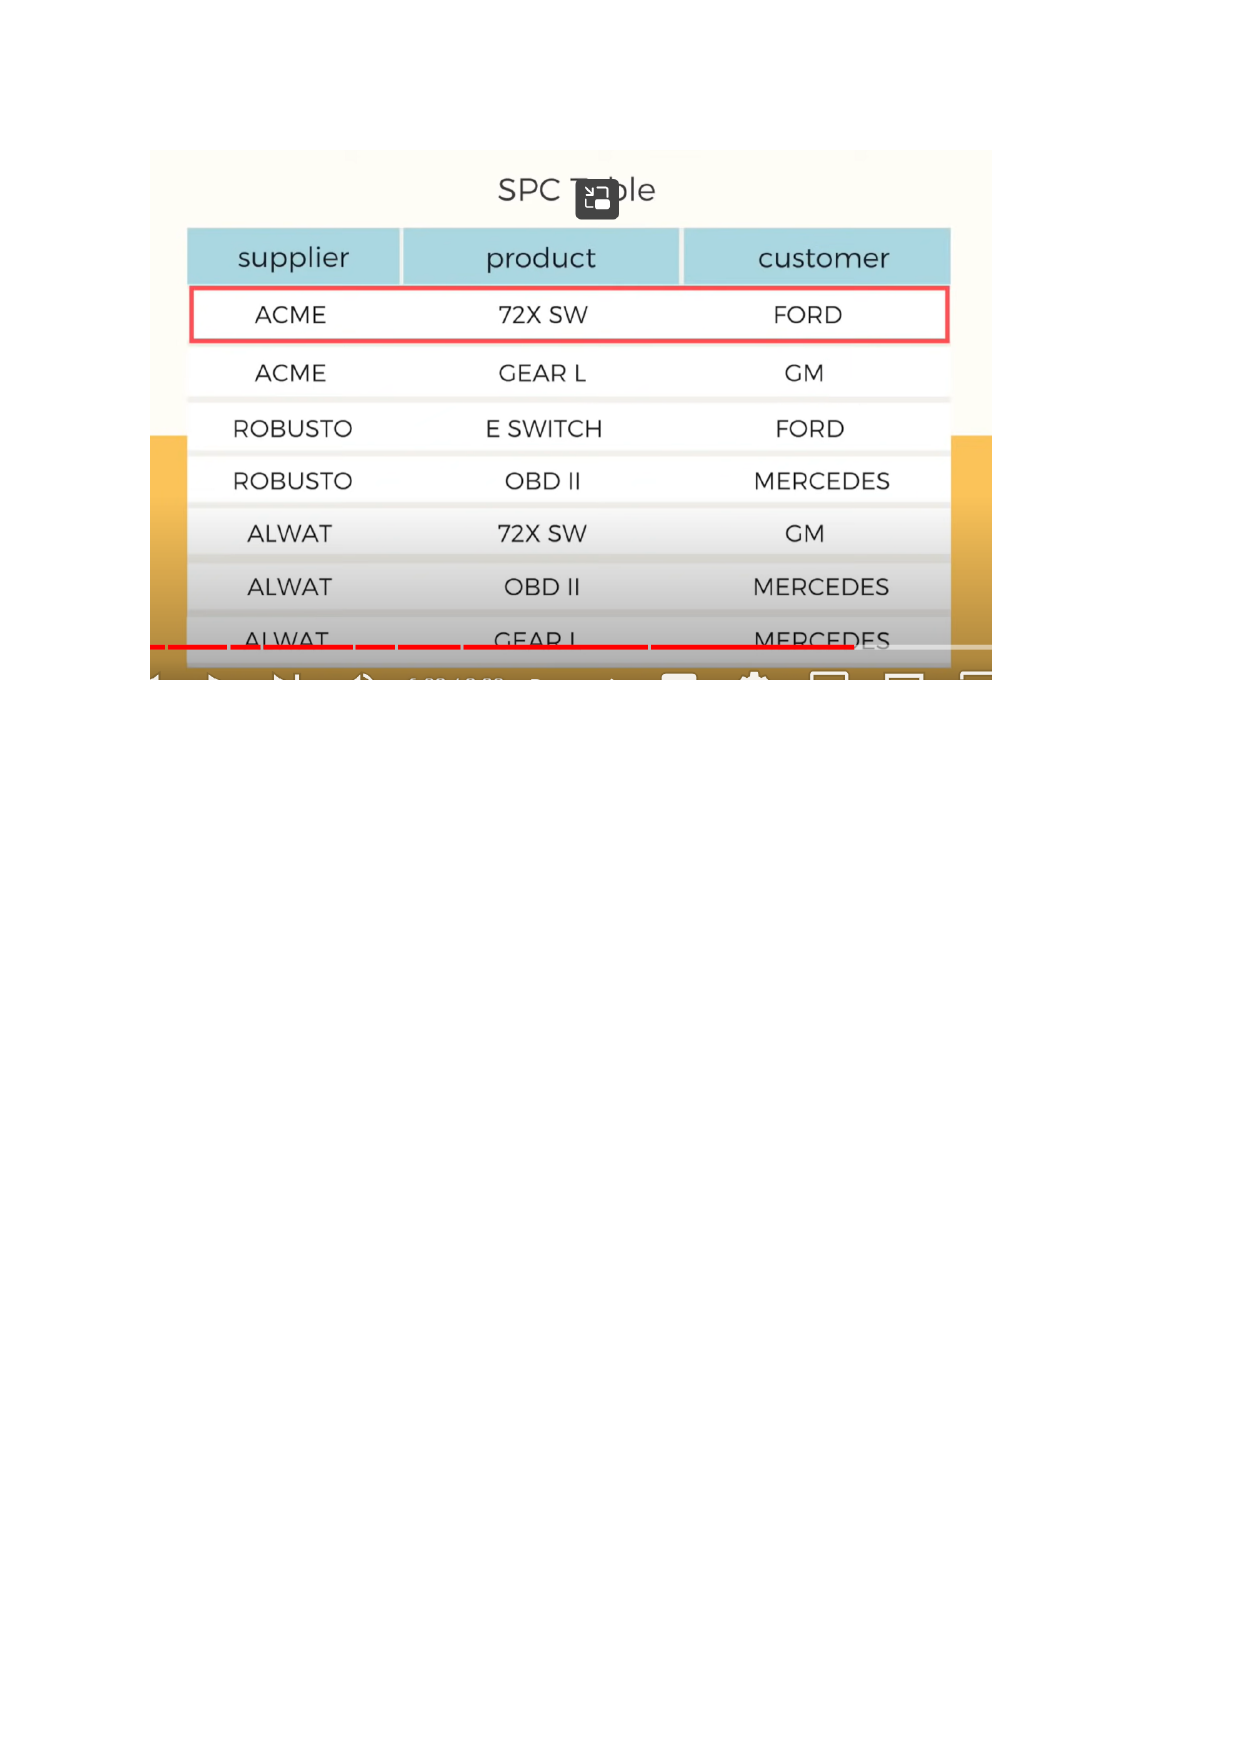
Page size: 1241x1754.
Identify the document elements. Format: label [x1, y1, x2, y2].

picture [150, 150, 992, 680]
